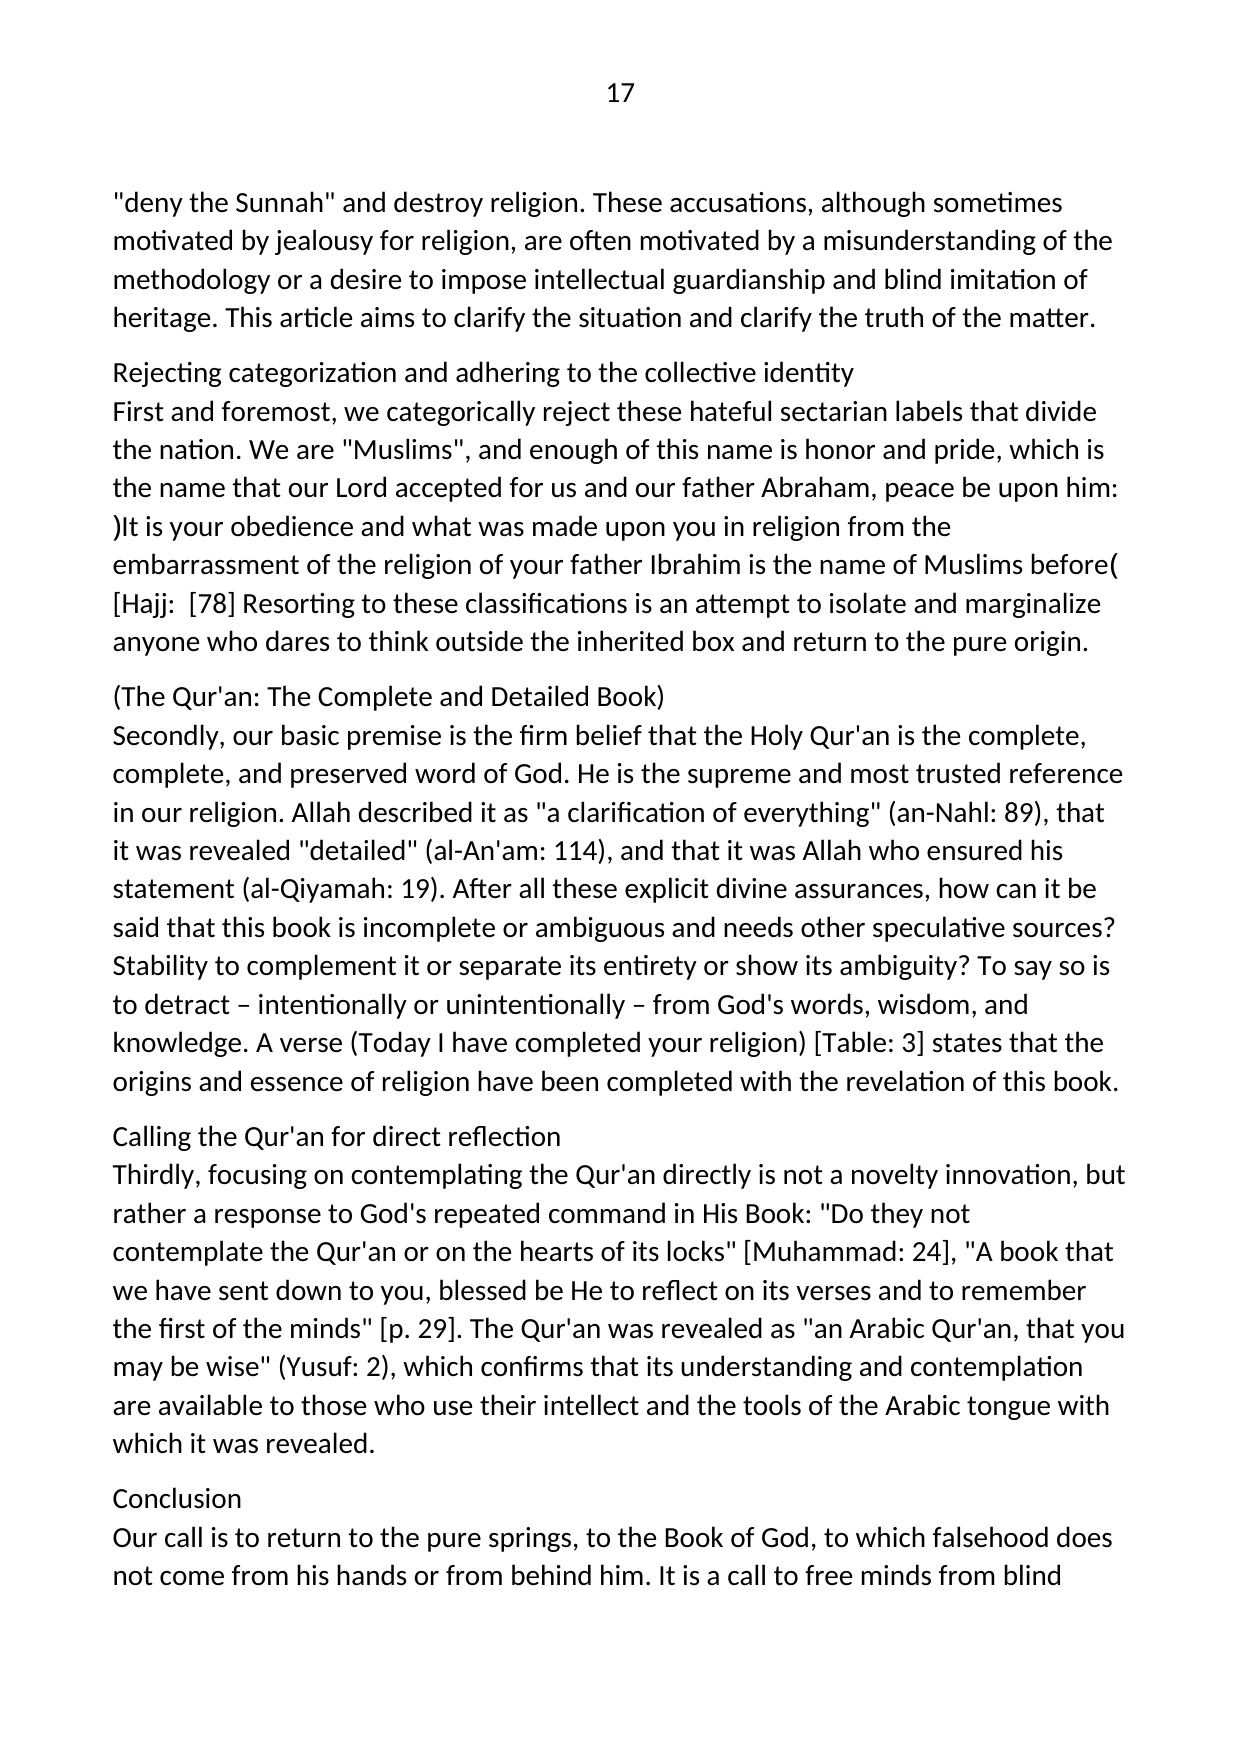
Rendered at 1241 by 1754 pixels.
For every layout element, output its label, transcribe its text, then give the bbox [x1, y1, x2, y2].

text (The Qur'an: The Complete and Detailed Book) Secondly, our basic premise is the firm belief that the Holy Qur'an is the complete, complete, and preserved word of God. He is the supreme and most trusted reference in our religion. Allah described it as "a clarification of everything" (an-Nahl: 89), that it was revealed "detailed" (al-An'am: 114), and that it was Allah who ensured his statement (al-Qiyamah: 19). After all these explicit divine assurances, how can it be said that this book is incomplete or ambiguous and needs other speculative sources? Stability to complement it or separate its entirety or show its ambiguity? To say so is to detract – intentionally or unintentionally – from God's words, wisdom, and knowledge. A verse (Today I have completed your religion) [Table: 3] states that the origins and essence of religion have been completed with the revelation of this book. [112, 678, 1128, 1098]
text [112, 1481, 1128, 1593]
text Rejecting categorization and adhering to the collective identity First and foremost, we categorically reject these hateful sectarian labels that divide the nation. We are "Muslims", and enough of this name is honor and pride, which is the name that our Lord accepted for us and our father Abraham, peace be upon him: ﴿It is your obedience and what was made upon you in religion from the embarrassment of the religion of your father Ibrahim is the name of Muslims before﴾ [Hajj: [78] Resorting to these classifications is an attempt to isolate and marginalize anyone who dares to think outside the inherited box and return to the pure origin. [112, 354, 1128, 659]
text Calling the Qur'an for direct reflection Thirdly, focusing on contemplating the Qur'an directly is not a novelty innovation, but rather a response to God's repeated command in His Book: "Do they not contemplate the Qur'an or on the hearts of its locks" [Muhammad: 24], "A book that we have sent down to you, blessed be He to reflect on its verses and to remember the first of the minds" [p. 29]. The Qur'an was revealed as "an Arabic Qur'an, that you may be wise" (Yusuf: 2), which confirms that its understanding and contemplation are available to those who use their intellect and the tools of the Arabic tongue with which it was revealed. [112, 1118, 1128, 1461]
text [112, 184, 1128, 335]
